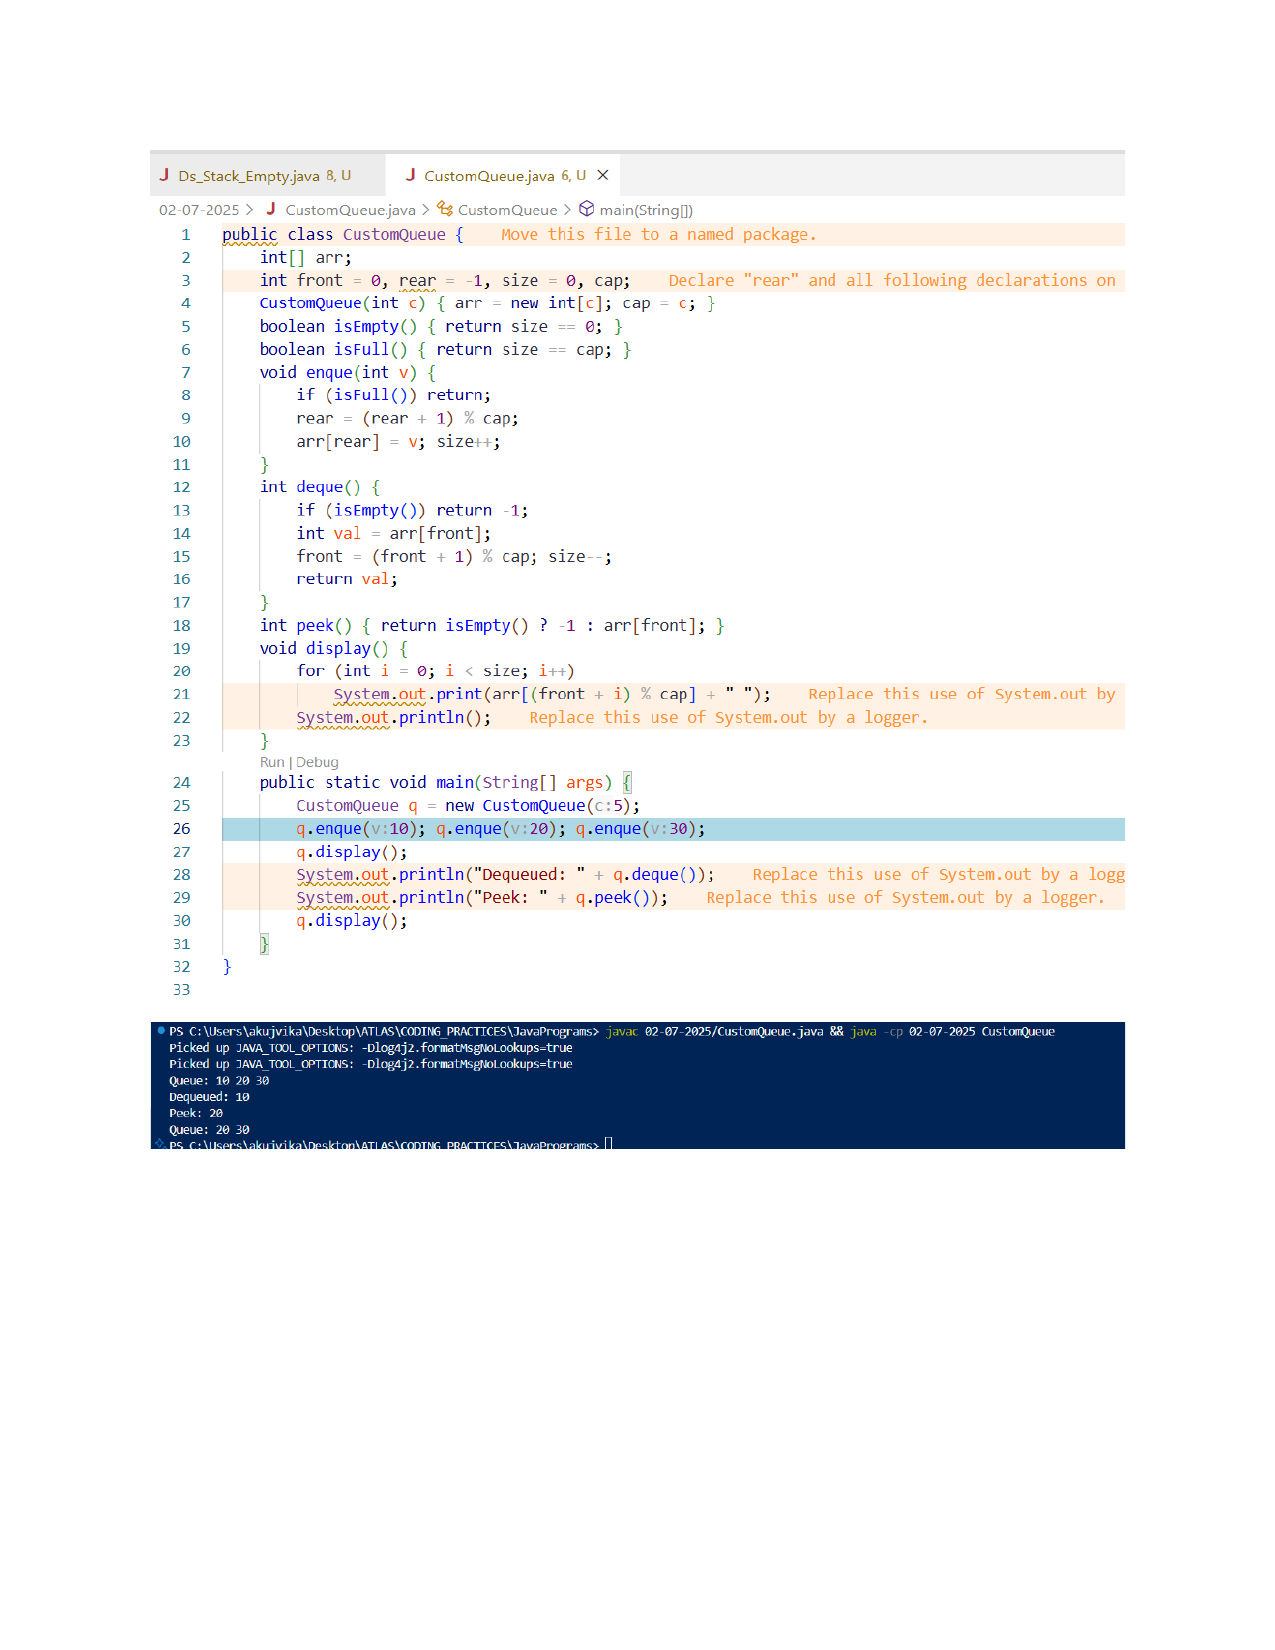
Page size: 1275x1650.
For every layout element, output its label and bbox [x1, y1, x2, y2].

picture [150, 1022, 1125, 1149]
picture [150, 150, 1125, 1004]
